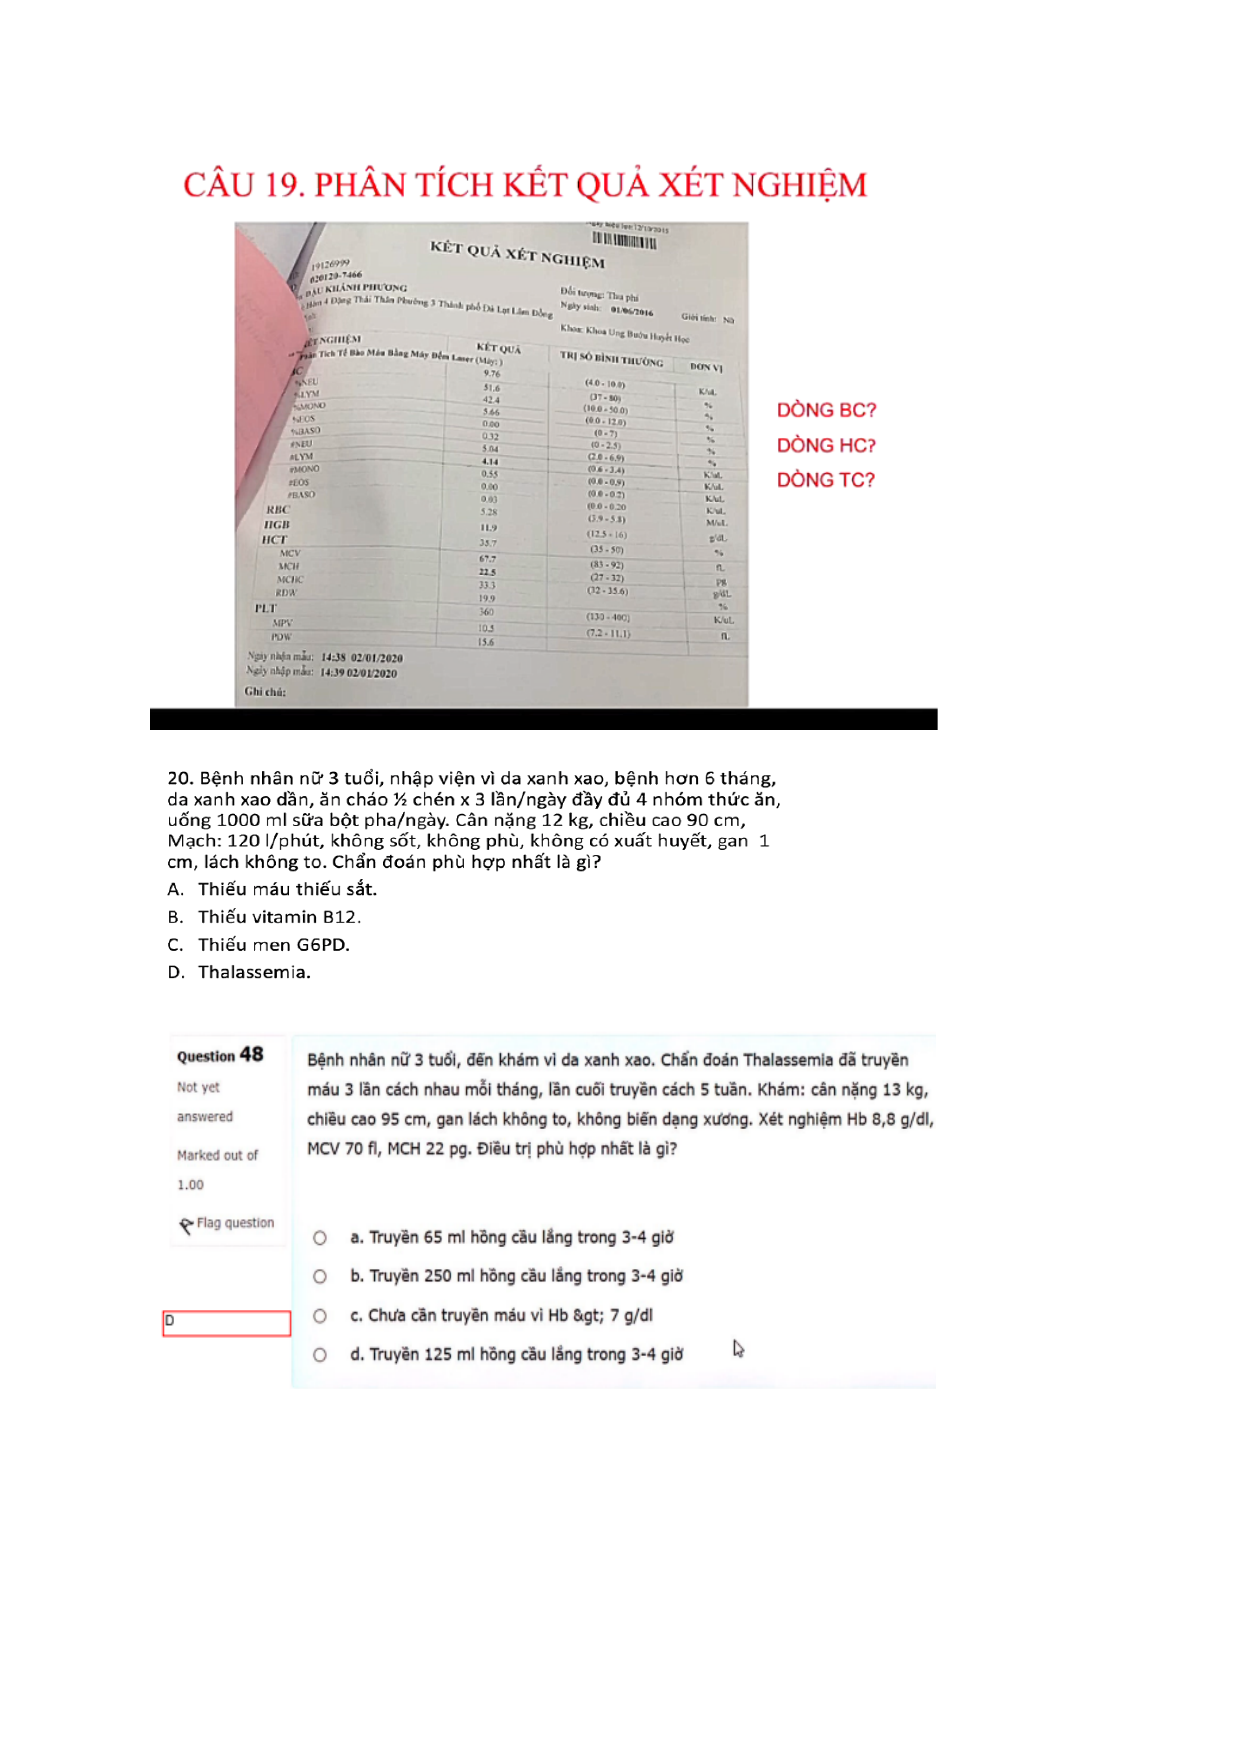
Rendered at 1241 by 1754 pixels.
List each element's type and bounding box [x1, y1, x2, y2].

picture [150, 150, 938, 730]
picture [150, 733, 804, 1013]
picture [150, 1016, 936, 1389]
